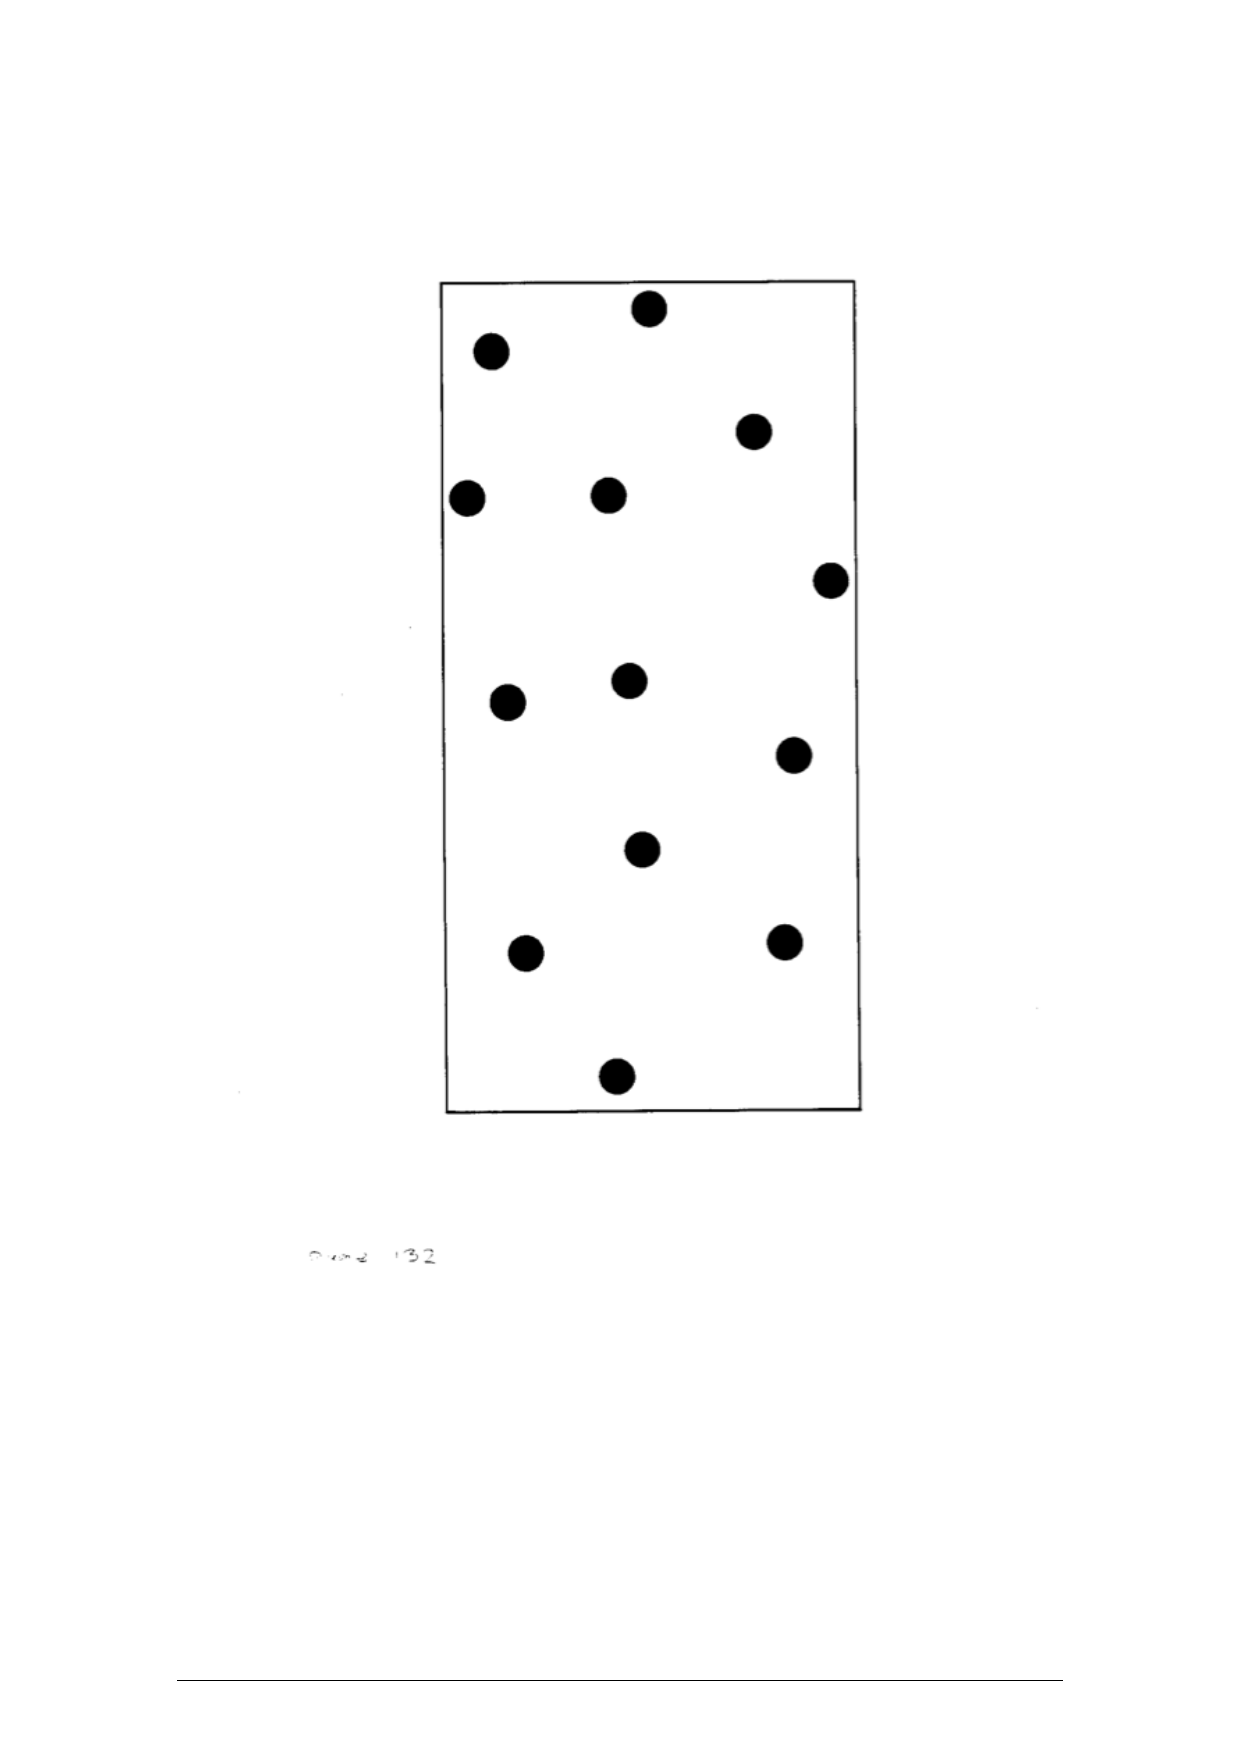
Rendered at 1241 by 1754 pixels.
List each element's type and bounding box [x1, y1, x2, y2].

picture [236, 147, 1063, 1318]
